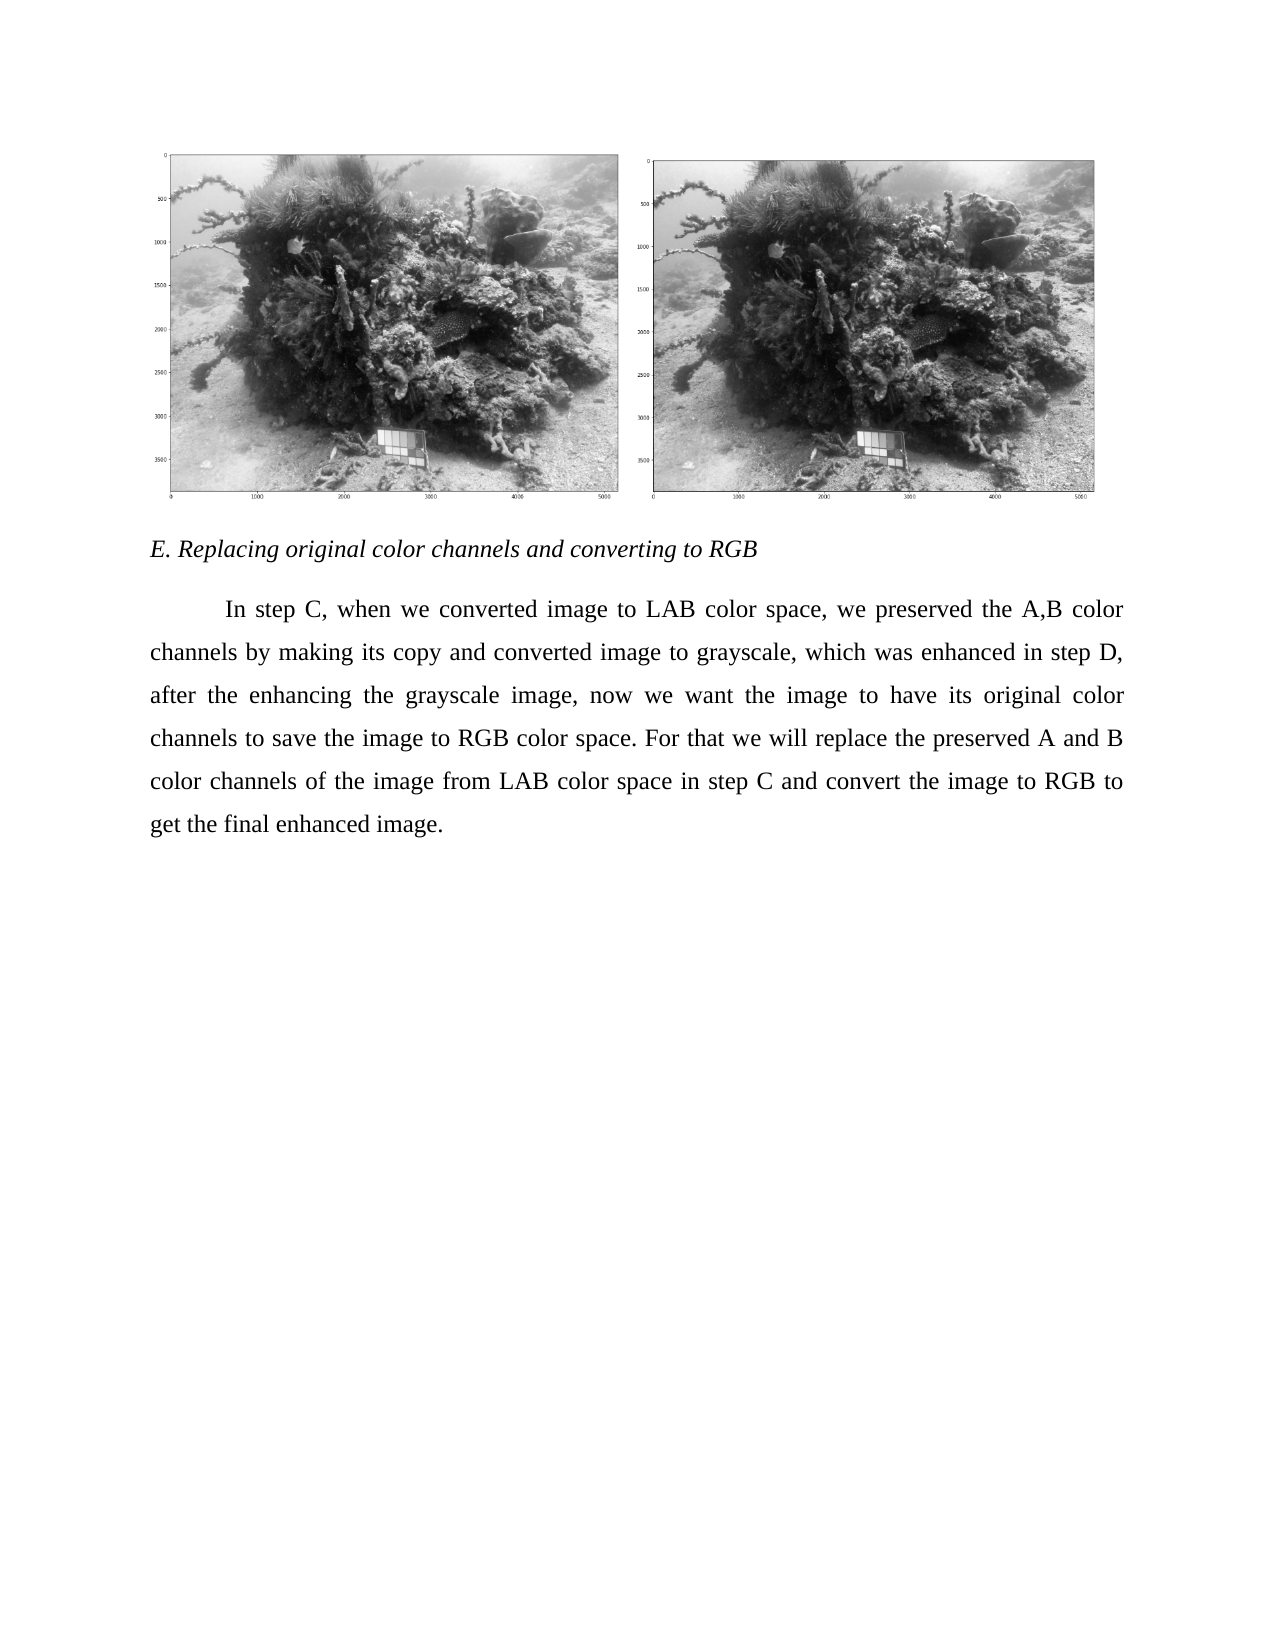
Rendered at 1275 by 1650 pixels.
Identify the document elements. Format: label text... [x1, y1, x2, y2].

text In step C, when we converted image to LAB color space, we preserved the A,B color channels by making its copy and converted image to grayscale, which was enhanced in step D, after the enhancing the grayscale image, now we want the image to have its original color channels to save the image to RGB color space. For that we will replace the preserved A and B color channels of the image from LAB color space in step C and convert the image to RGB to get the final enhanced image. [150, 594, 1125, 838]
text E. Replacing original color channels and converting to RGB [150, 534, 1125, 563]
picture [150, 150, 621, 503]
picture [633, 156, 1097, 503]
